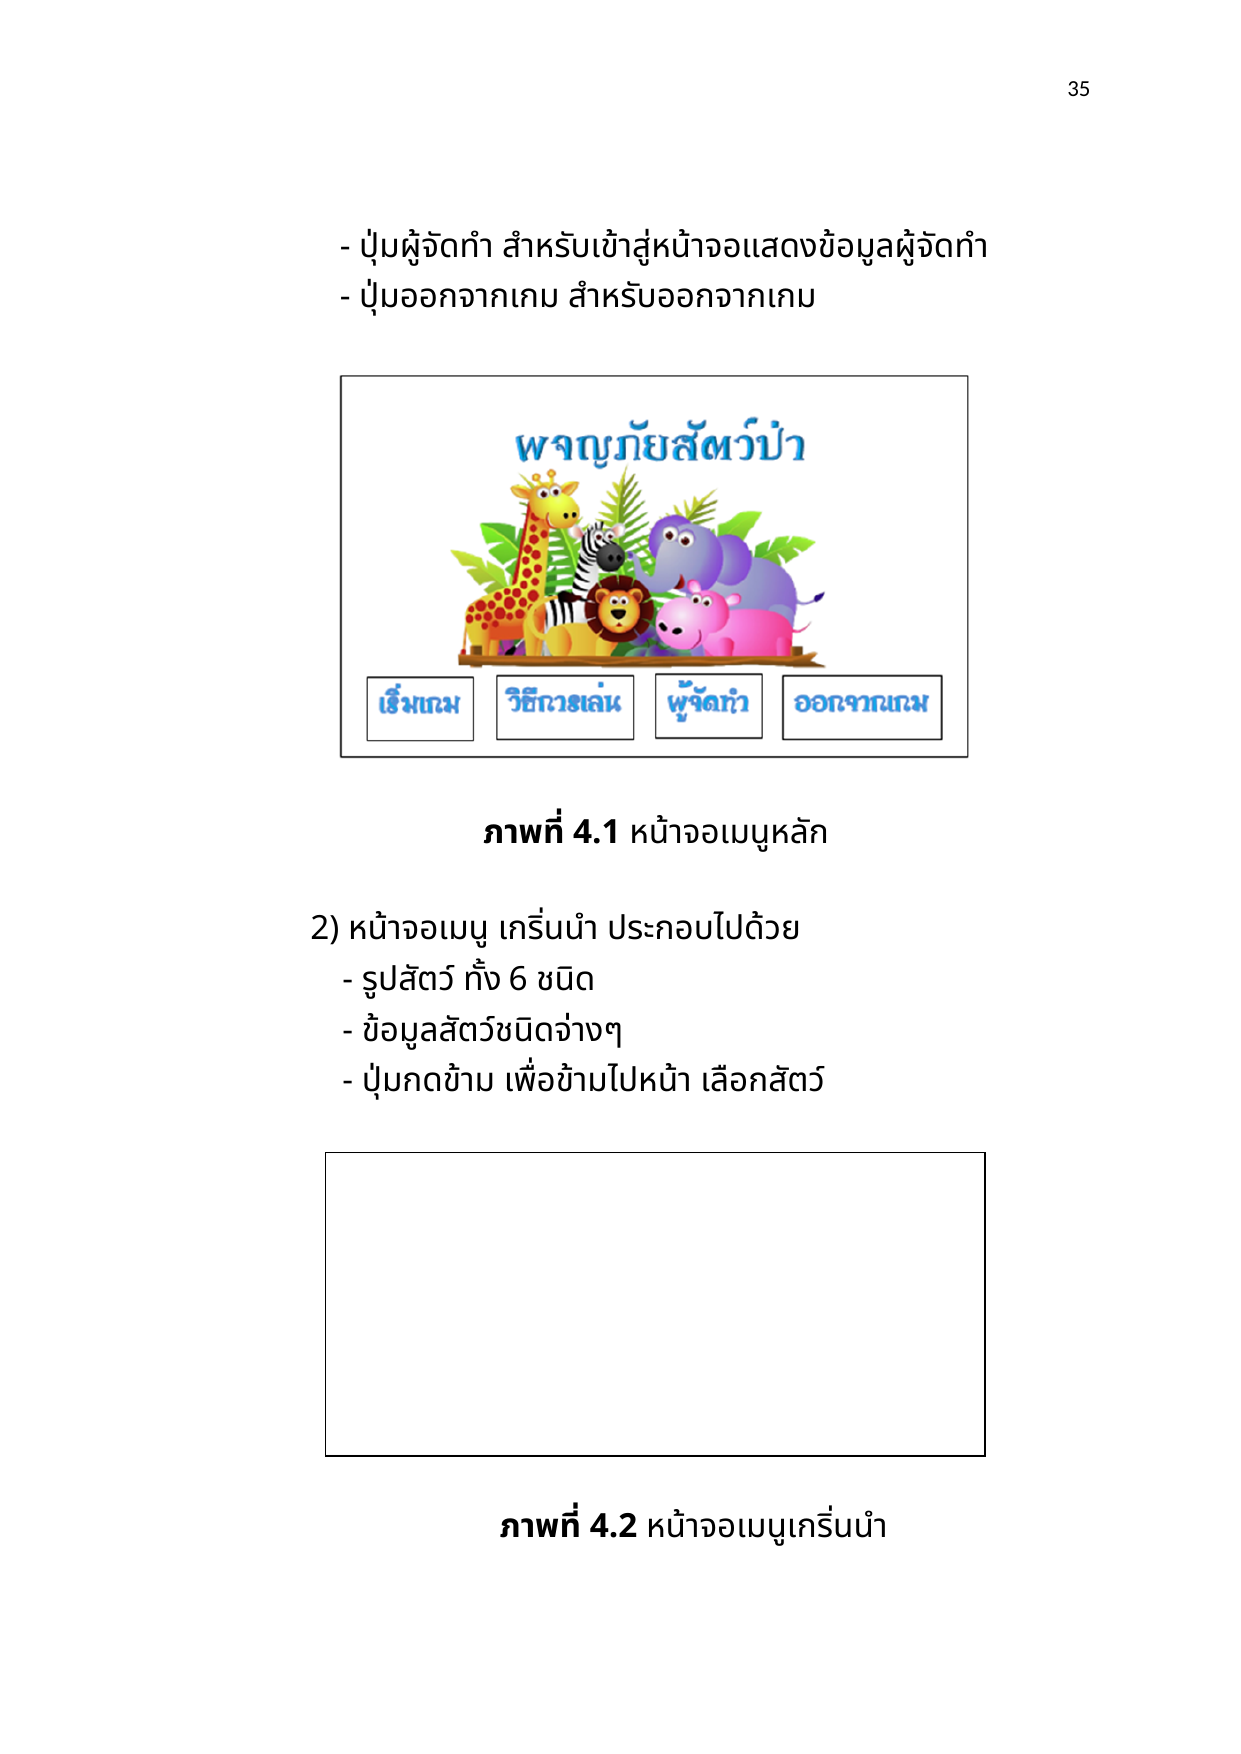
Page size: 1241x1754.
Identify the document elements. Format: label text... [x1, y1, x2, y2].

text ภาพที่ 4.2 หน้าจอเมนูเกริ่นนำ [221, 1502, 1090, 1552]
text 2) หน้าจอเมนู เกริ่นนำ ประกอบไปด้วย [221, 904, 1090, 955]
text - ปุ่มผู้จัดทำ สำหรับเข้าสู่หน้าจอแสดงข้อมูลผู้จัดทำ [221, 221, 1090, 272]
picture [325, 1152, 986, 1457]
text - ปุ่มออกจากเกม สำหรับออกจากเกม [221, 272, 1090, 323]
picture [337, 368, 975, 763]
text - ข้อมูลสัตว์ชนิดจ่างๆ [299, 1005, 1090, 1056]
text - ปุ่มกดข้าม เพื่อข้ามไปหน้า เลือกสัตว์ [299, 1056, 1090, 1107]
text ภาพที่ 4.1 หน้าจอเมนูหลัก [221, 808, 1090, 859]
text - รูปสัตว์ ทั้ง6 ชนิด [299, 955, 1090, 1005]
